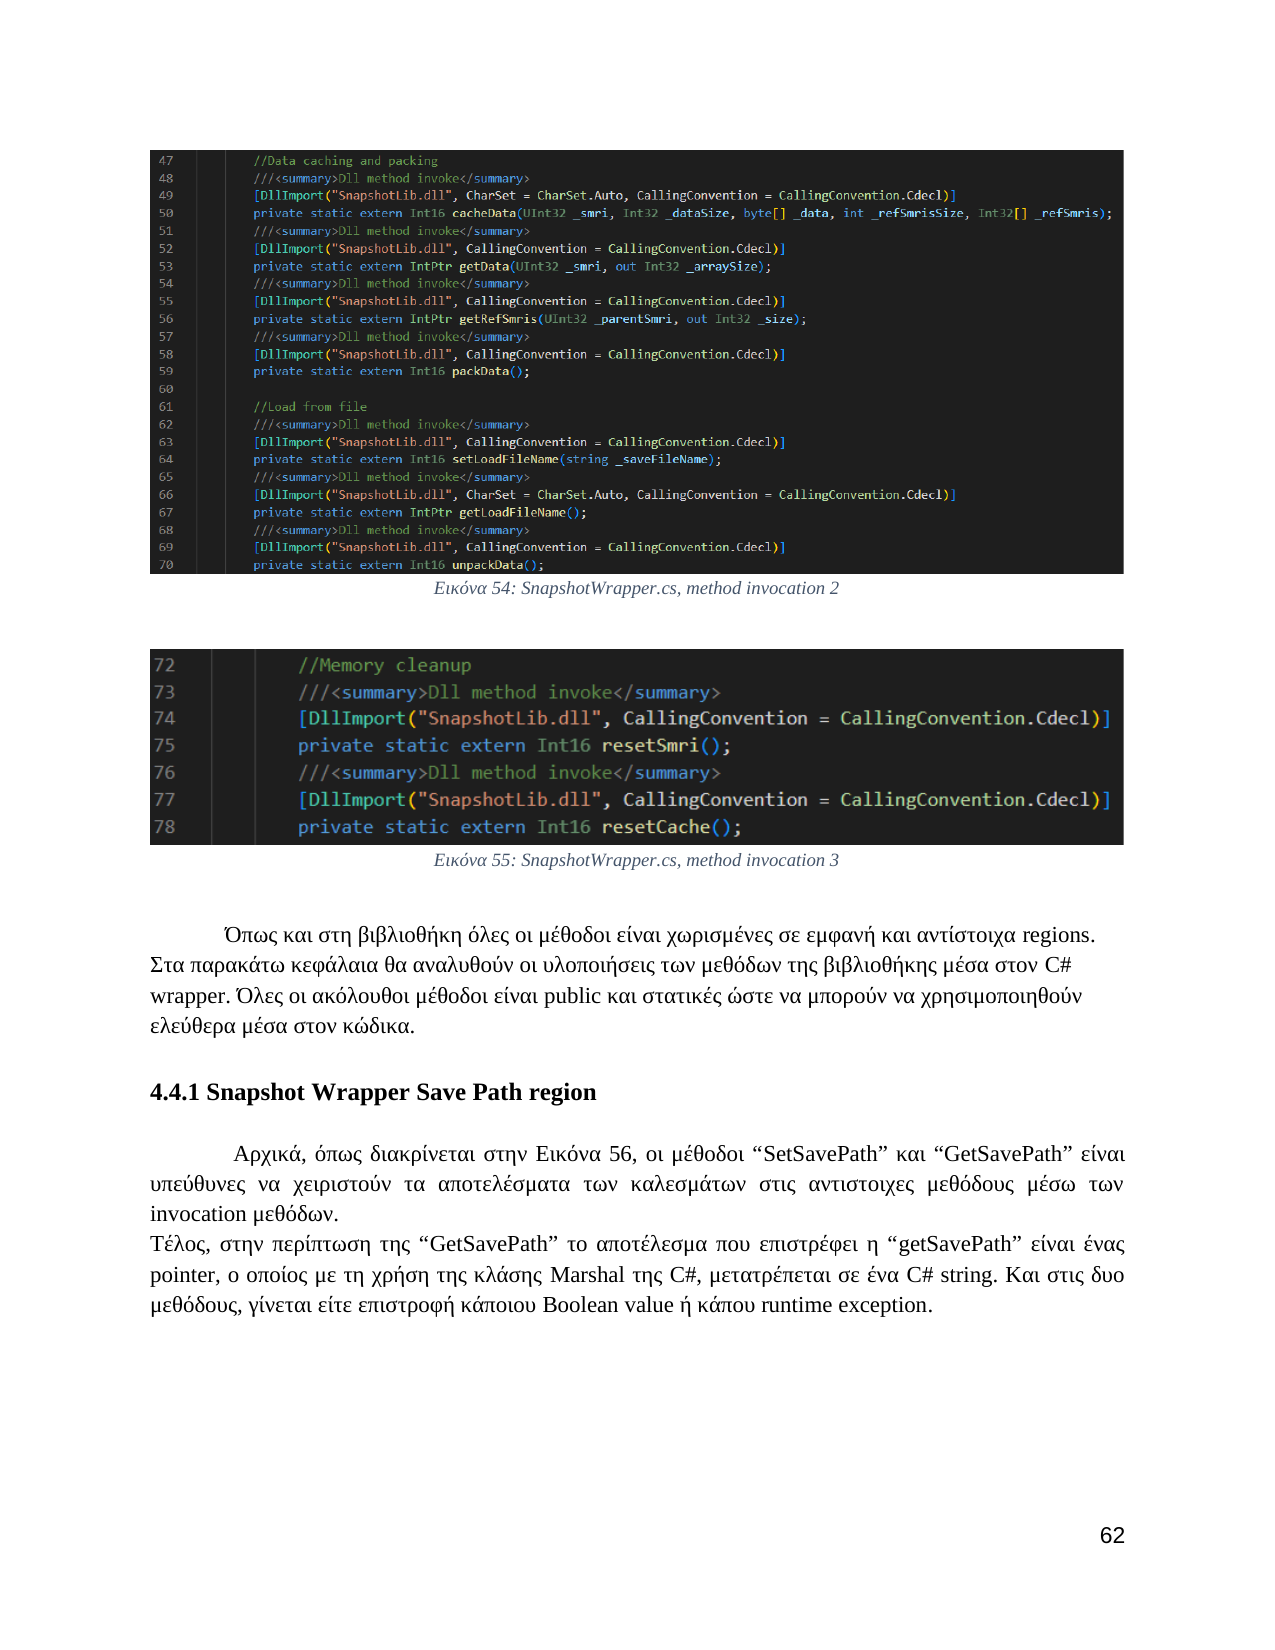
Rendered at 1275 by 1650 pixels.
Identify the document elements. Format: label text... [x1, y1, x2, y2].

subtitle 4.4.1 Snapshot Wrapper Save Path region [150, 1077, 1125, 1105]
text Όπως και στη βιβλιοθήκη όλες οι μέθοδοι είναι χωρισμένες σε εμφανή και αντίστοιχα regions. Στα παρακάτω κεφάλαια θα αναλυθούν οι υλοποιήσεις των μεθόδων της βιβλιοθήκης μέσα στον C# wrapper. Όλες οι ακόλουθοι μέθοδοι είναι public και στατικές ώστε να μπορούν να χρησιμοποιηθούν ελεύθερα μέσα στον κώδικα. [150, 921, 1125, 1038]
picture [150, 649, 1124, 845]
text Αρχικά, όπως διακρίνεται στην Εικόνα 56, οι μέθοδοι “SetSavePath” και “GetSavePath” είναι υπεύθυνες να χειριστούν τα αποτελέσματα των καλεσμάτων στις αντιστοιχες μεθόδους μέσω των invocation μεθόδων. [150, 1140, 1125, 1227]
picture [150, 150, 1124, 574]
text Τέλος, στην περίπτωση της “GetSavePath” το αποτέλεσμα που επιστρέφει η “getSavePath” είναι ένας pointer, ο οποίος με τη χρήση της κλάσης Marshal της C#, μετατρέπεται σε ένα C# string. Και στις δυο μεθόδους, γίνεται είτε επιστροφή κάποιου Boolean value ή κάπου runtime exception. [150, 1230, 1125, 1317]
text Εικόνα 54: SnapshotWrapper.cs, method invocation 2 [150, 577, 1125, 598]
text Εικόνα 55: SnapshotWrapper.cs, method invocation 3 [150, 849, 1125, 870]
